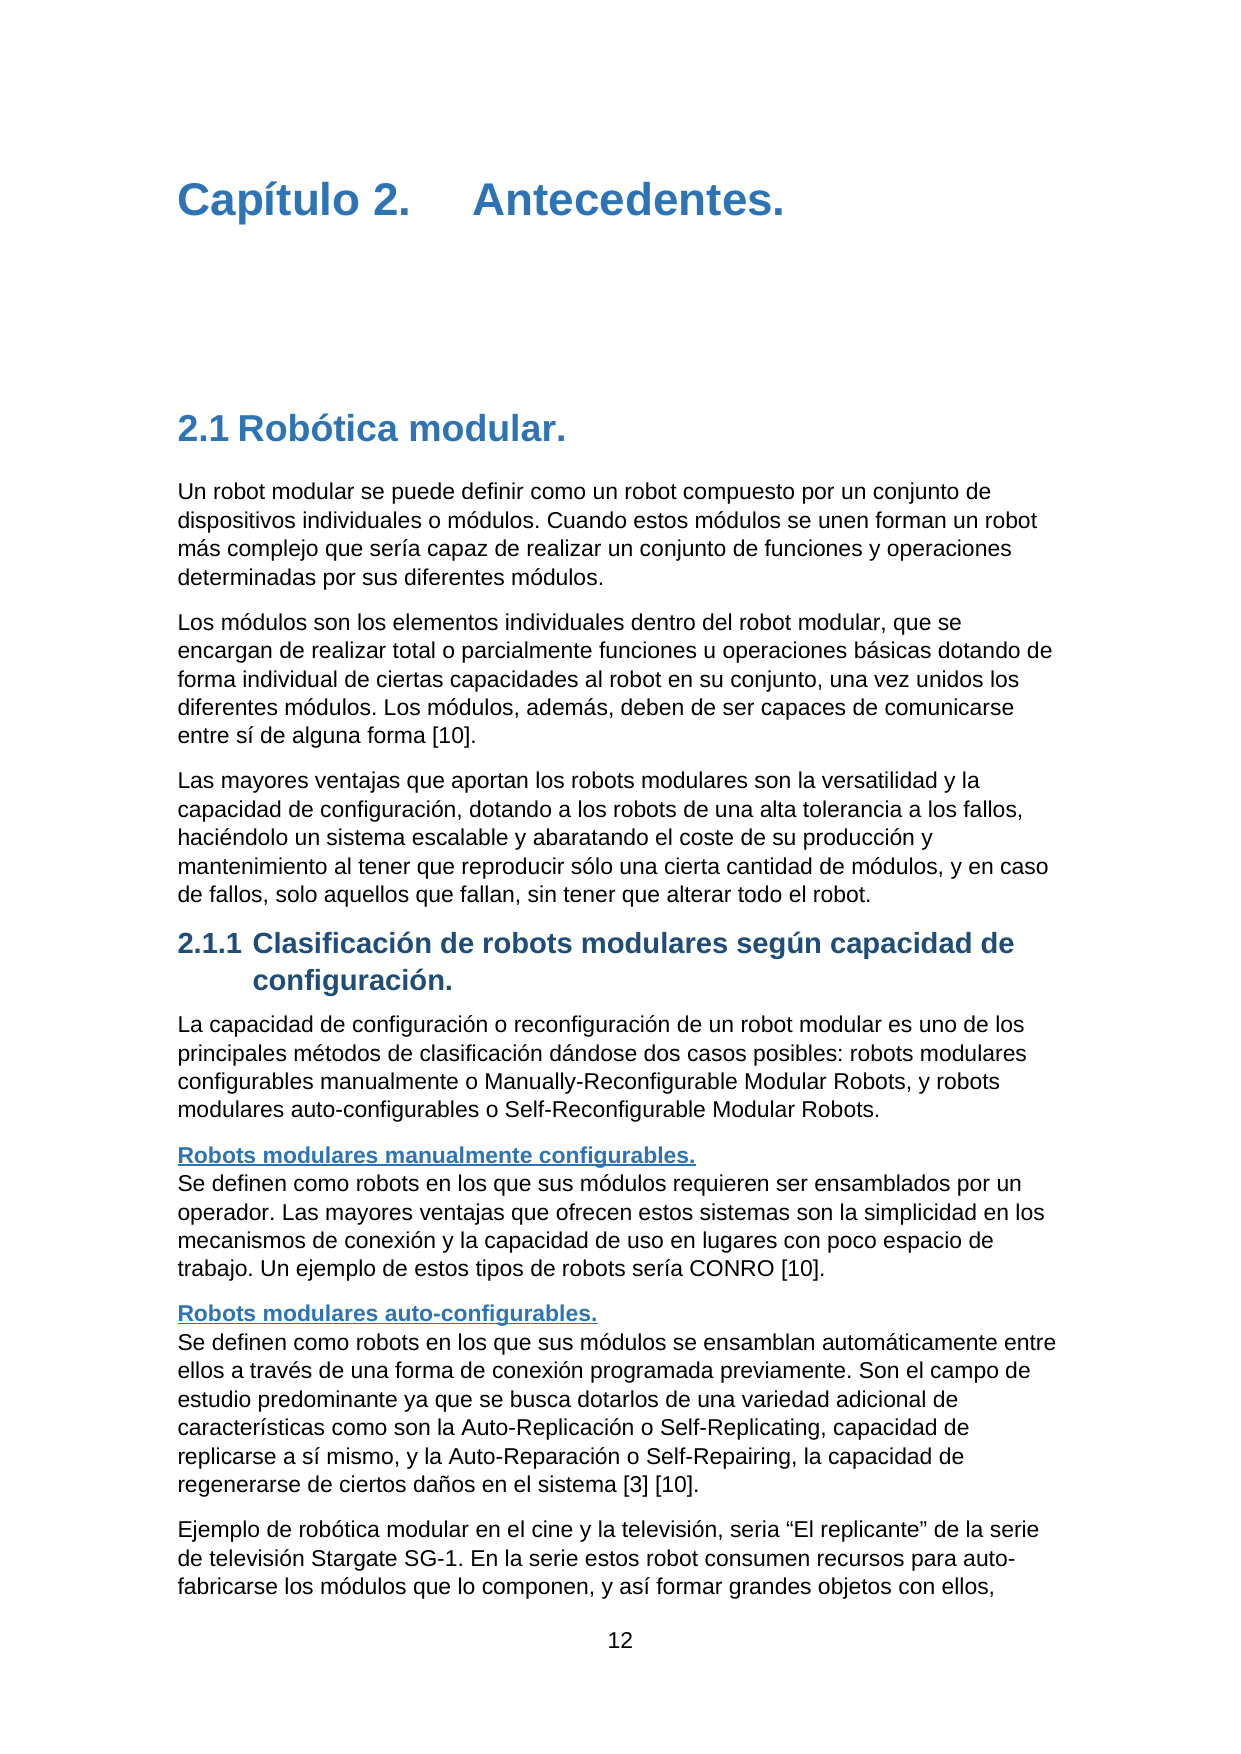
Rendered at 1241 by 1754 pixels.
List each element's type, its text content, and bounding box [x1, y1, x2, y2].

text Un robot modular se puede definir como un robot compuesto por un conjunto de dispositivos individuales o módulos. Cuando estos módulos se unen forman un robot más complejo que sería capaz de realizar un conjunto de funciones y operaciones determinadas por sus diferentes módulos. [177, 478, 1063, 590]
subtitle Robótica modular. [177, 407, 1063, 450]
subtitle Robots modulares manualmente configurables. [177, 1142, 1063, 1168]
text La capacidad de configuración o reconfiguración de un robot modular es uno de los principales métodos de clasificación dándose dos casos posibles: robots modulares configurables manualmente o Manually-Reconfigurable Modular Robots, y robots modulares auto-configurables o Self-Reconfigurable Modular Robots. [177, 1011, 1063, 1123]
subtitle Clasificación de robots modulares según capacidad de configuración. [177, 926, 1063, 996]
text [177, 1516, 1063, 1599]
text Las mayores ventajas que aportan los robots modulares son la versatilidad y la capacidad de configuración, dotando a los robots de una alta tolerancia a los fallos, haciéndolo un sistema escalable y abaratando el coste de su producción y mantenimiento al tener que reproducir sólo una cierta cantidad de módulos, y en caso de fallos, solo aquellos que fallan, sin tener que alterar todo el robot. [177, 767, 1063, 908]
text Los módulos son los elementos individuales dentro del robot modular, que se encargan de realizar total o parcialmente funciones u operaciones básicas dotando de forma individual de ciertas capacidades al robot en su conjunto, una vez unidos los diferentes módulos. Los módulos, además, deben de ser capaces de comunicarse entre sí de alguna forma [10]. [177, 609, 1063, 749]
text Se definen como robots en los que sus módulos requieren ser ensamblados por un operador. Las mayores ventajas que ofrecen estos sistemas son la simplicidad en los mecanismos de conexión y la capacidad de uso en lugares con poco espacio de trabajo. Un ejemplo de estos tipos de robots sería CONRO [10]. [177, 1170, 1063, 1282]
subtitle Antecedentes. [177, 173, 1063, 225]
text Se definen como robots en los que sus módulos se ensamblan automáticamente entre ellos a través de una forma de conexión programada previamente. Son el campo de estudio predominante ya que se busca dotarlos de una variedad adicional de características como son la Auto-Replicación o Self-Replicating, capacidad de replicarse a sí mismo, y la Auto-Reparación o Self-Repairing, la capacidad de regenerarse de ciertos daños en el sistema [3] [10]. [177, 1329, 1063, 1497]
subtitle Robots modulares auto-configurables. [177, 1300, 1063, 1327]
